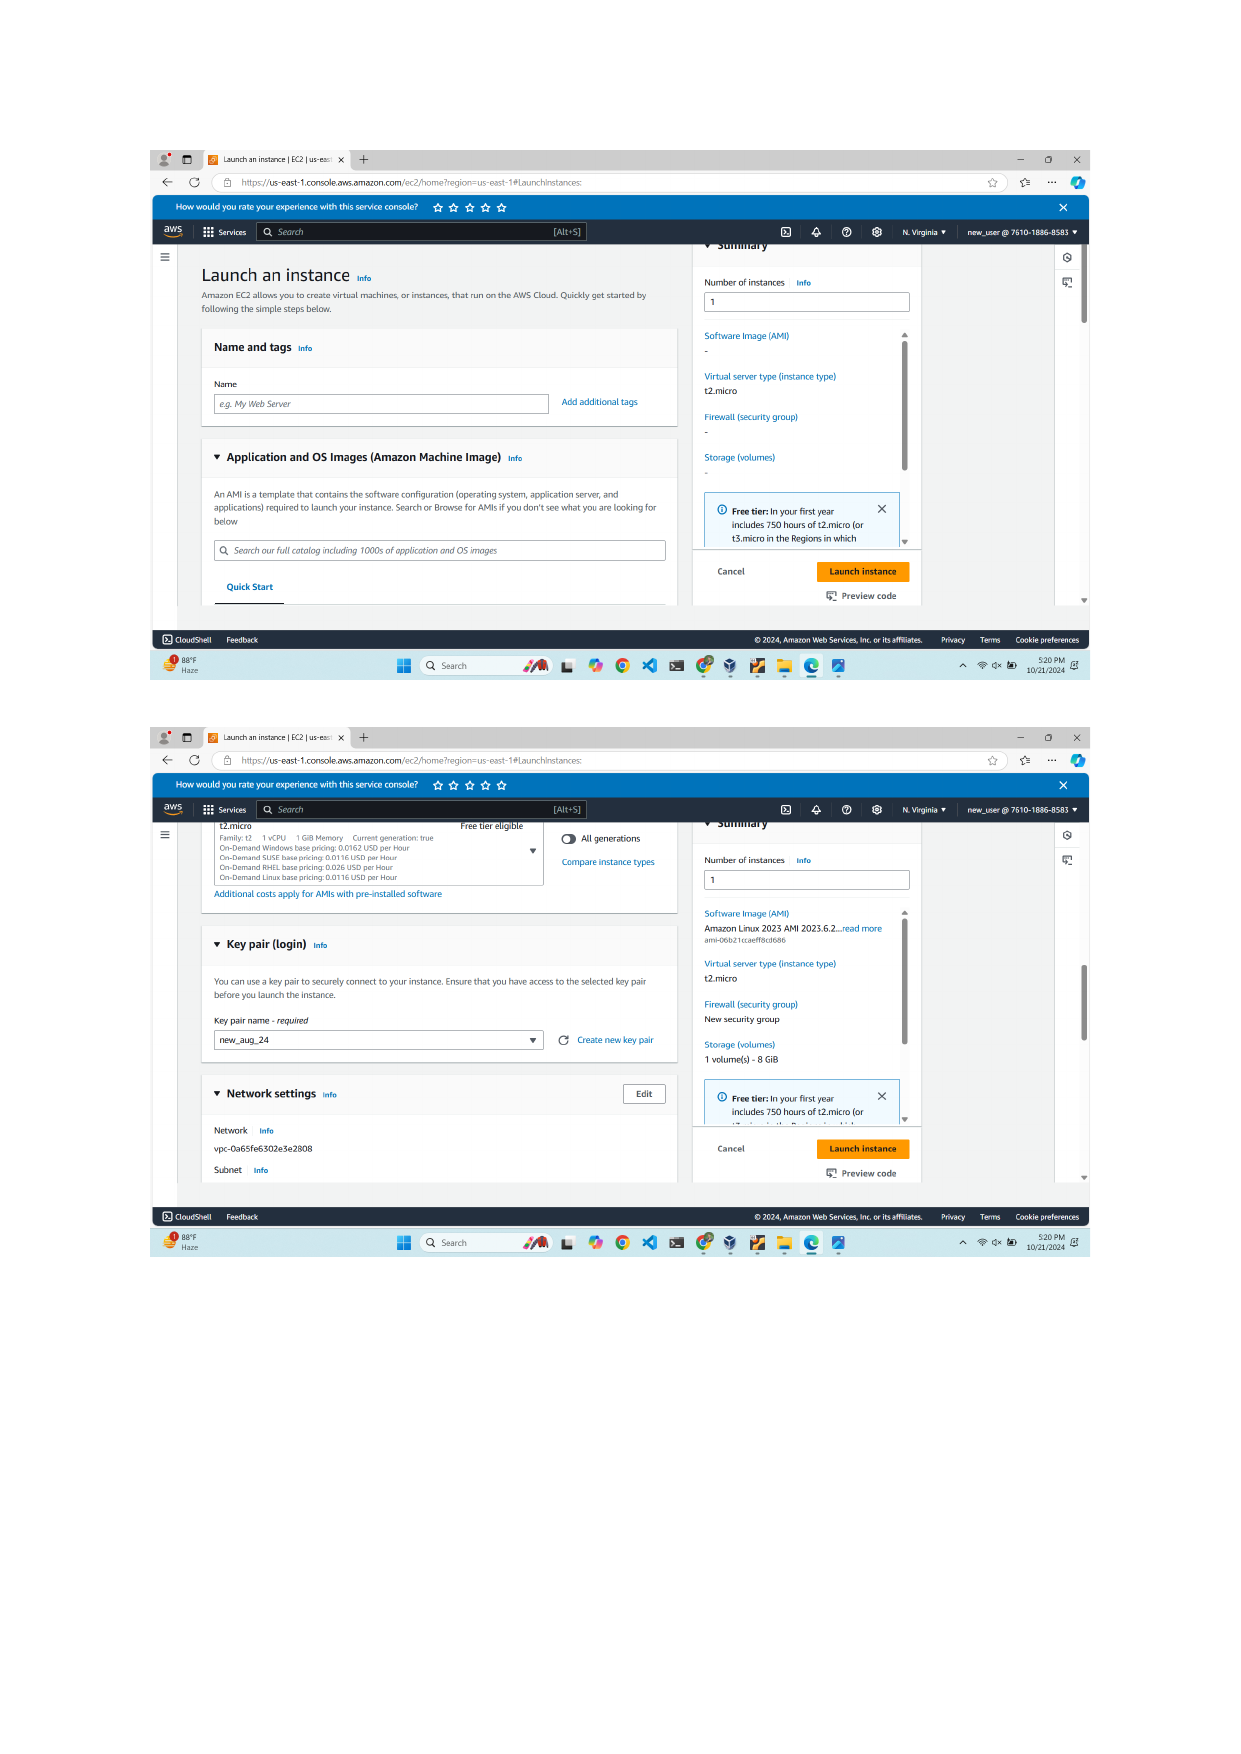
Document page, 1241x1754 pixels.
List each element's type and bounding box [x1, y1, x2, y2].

picture [150, 727, 1091, 1257]
picture [150, 150, 1091, 680]
